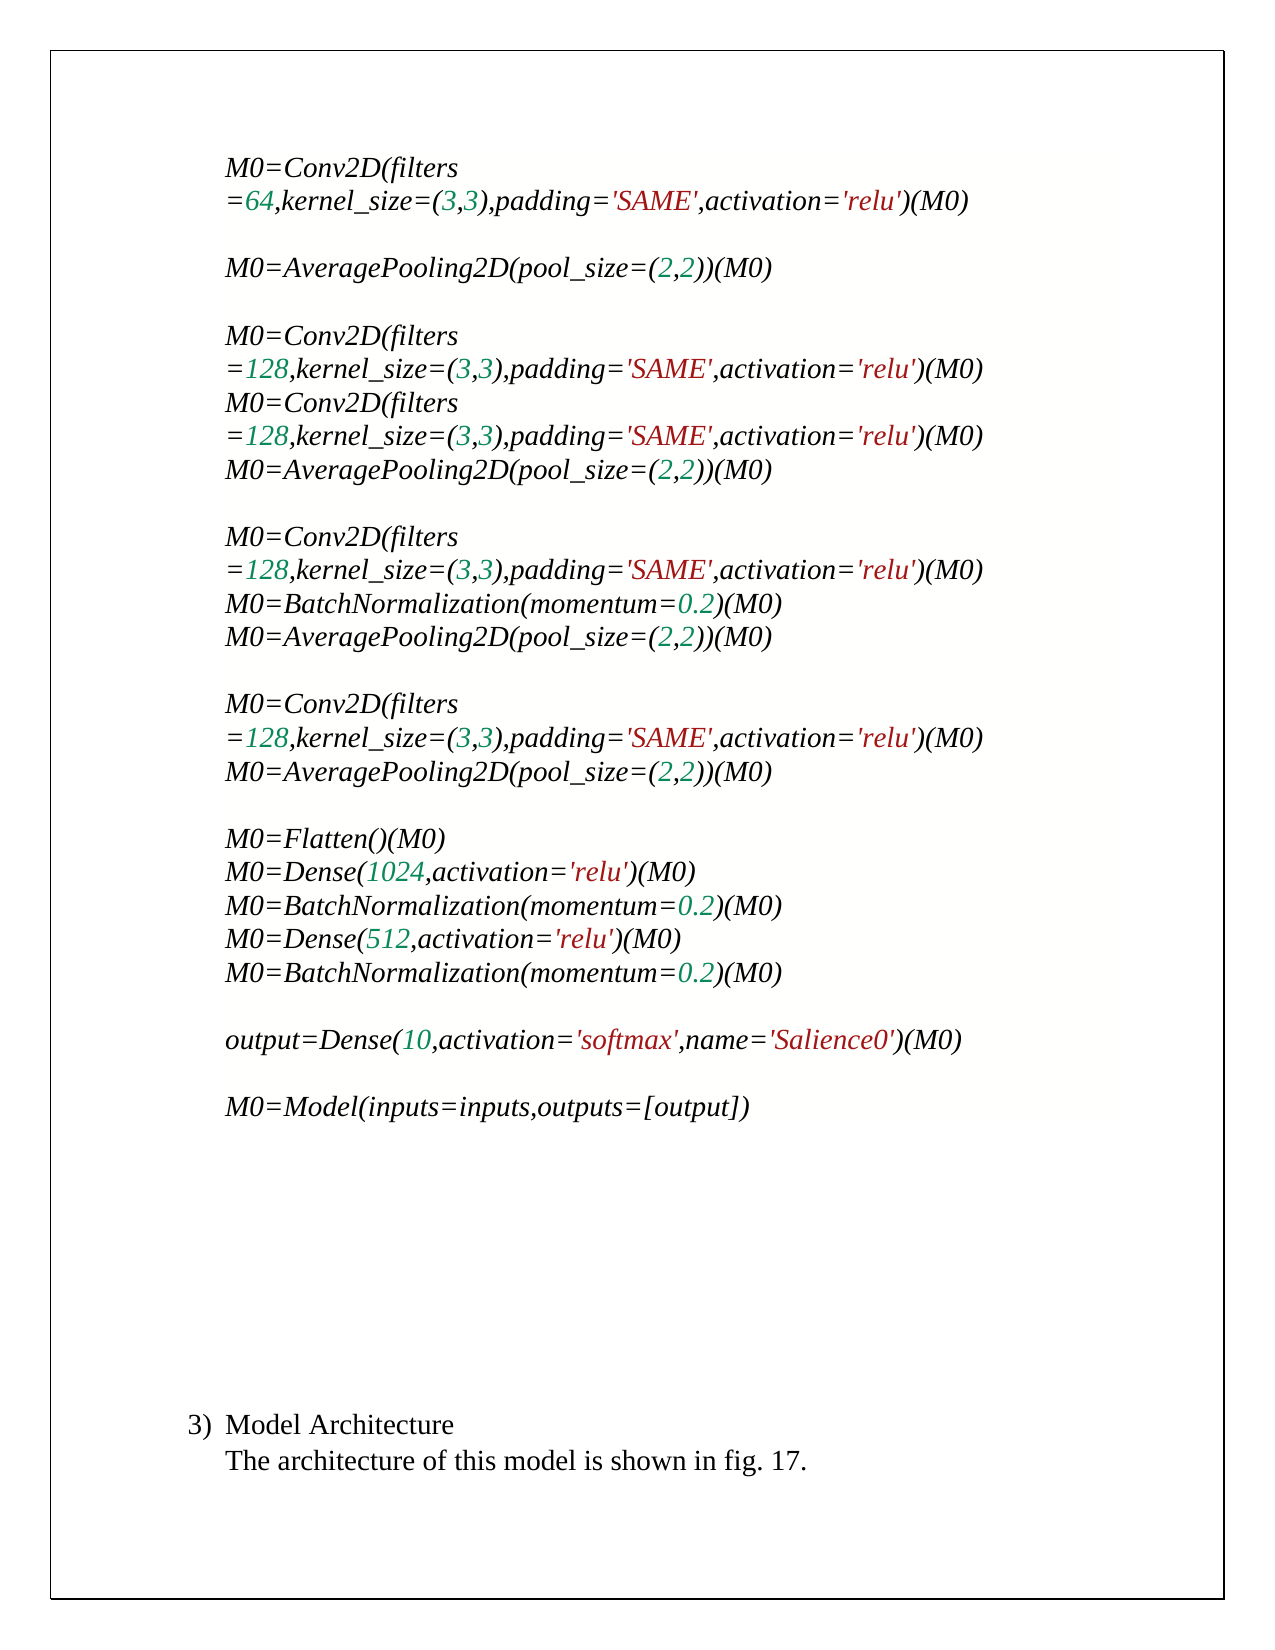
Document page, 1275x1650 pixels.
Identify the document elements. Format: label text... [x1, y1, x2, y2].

text M0=BatchNormalization(momentum=0.2)(M0) [225, 955, 1124, 988]
text M0=Model(inputs=inputs,outputs=[output]) [225, 1089, 1124, 1123]
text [225, 150, 1124, 217]
text M0=AveragePooling2D(pool_size=(2,2))(M0) [225, 754, 1124, 787]
text M0=AveragePooling2D(pool_size=(2,2))(M0) [225, 251, 1124, 284]
text M0=Flatten()(M0) [225, 821, 1124, 854]
list The architecture of this model is shown in fig. 17. [225, 1443, 1124, 1476]
text output=Dense(10,activation='softmax',name='Salience0')(M0) [225, 1022, 1124, 1056]
text M0=BatchNormalization(momentum=0.2)(M0) [225, 586, 1124, 619]
text M0=Conv2D(filters=128,kernel_size=(3,3),padding='SAME',activation='relu')(M0) [225, 687, 1124, 754]
text M0=Conv2D(filters=128,kernel_size=(3,3),padding='SAME',activation='relu')(M0) [225, 318, 1124, 385]
text M0=Dense(512,activation='relu')(M0) [225, 921, 1124, 955]
text M0=BatchNormalization(momentum=0.2)(M0) [225, 888, 1124, 921]
text M0=AveragePooling2D(pool_size=(2,2))(M0) [225, 452, 1124, 485]
list Model Architecture [187, 1407, 1124, 1441]
text M0=Conv2D(filters=128,kernel_size=(3,3),padding='SAME',activation='relu')(M0) [225, 385, 1124, 452]
text M0=Dense(1024,activation='relu')(M0) [225, 854, 1124, 888]
text M0=AveragePooling2D(pool_size=(2,2))(M0) [225, 619, 1124, 653]
text M0=Conv2D(filters=128,kernel_size=(3,3),padding='SAME',activation='relu')(M0) [225, 519, 1124, 586]
